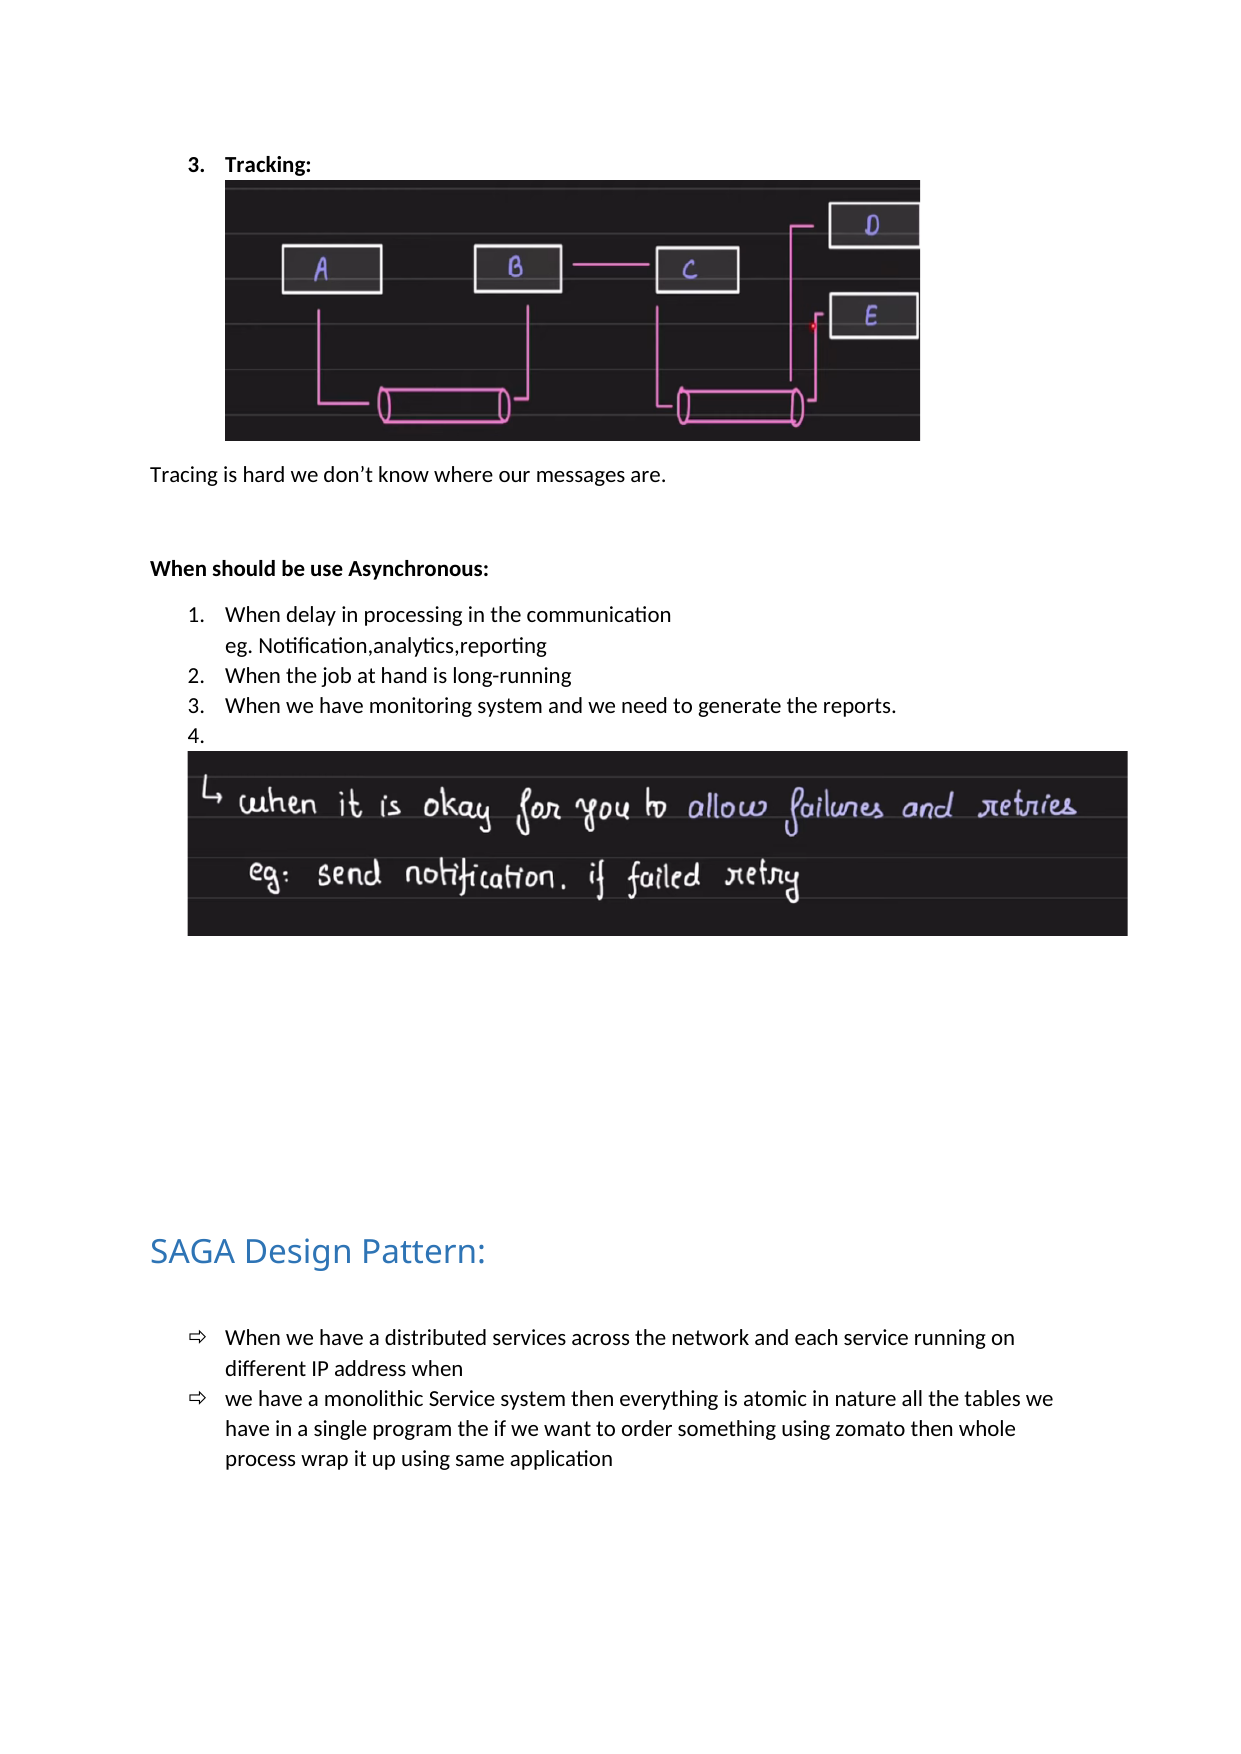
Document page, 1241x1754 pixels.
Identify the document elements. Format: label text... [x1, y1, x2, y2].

picture [187, 751, 1128, 936]
text When should be use Asynchronous: [150, 554, 1090, 582]
list we have a monolithic Service system then everything is atomic in nature all the tables we have in a single program the if we want to order something using zomato then whole process wrap it up using same application [187, 1384, 1090, 1472]
text Tracing is hard we don’t know where our messages are. [150, 460, 1090, 488]
subtitle SAGA Design Pattern: [150, 1228, 1090, 1273]
list When we have a distributed services across the network and each service running on different IP address when [187, 1323, 1090, 1382]
list When the job at hand is long-running [187, 661, 1090, 689]
picture [225, 180, 921, 441]
list When delay in processing in the communication eg. Notification,analytics,reporting [187, 601, 1090, 659]
list When we have monitoring system and we need to generate the reports. [187, 691, 1090, 719]
